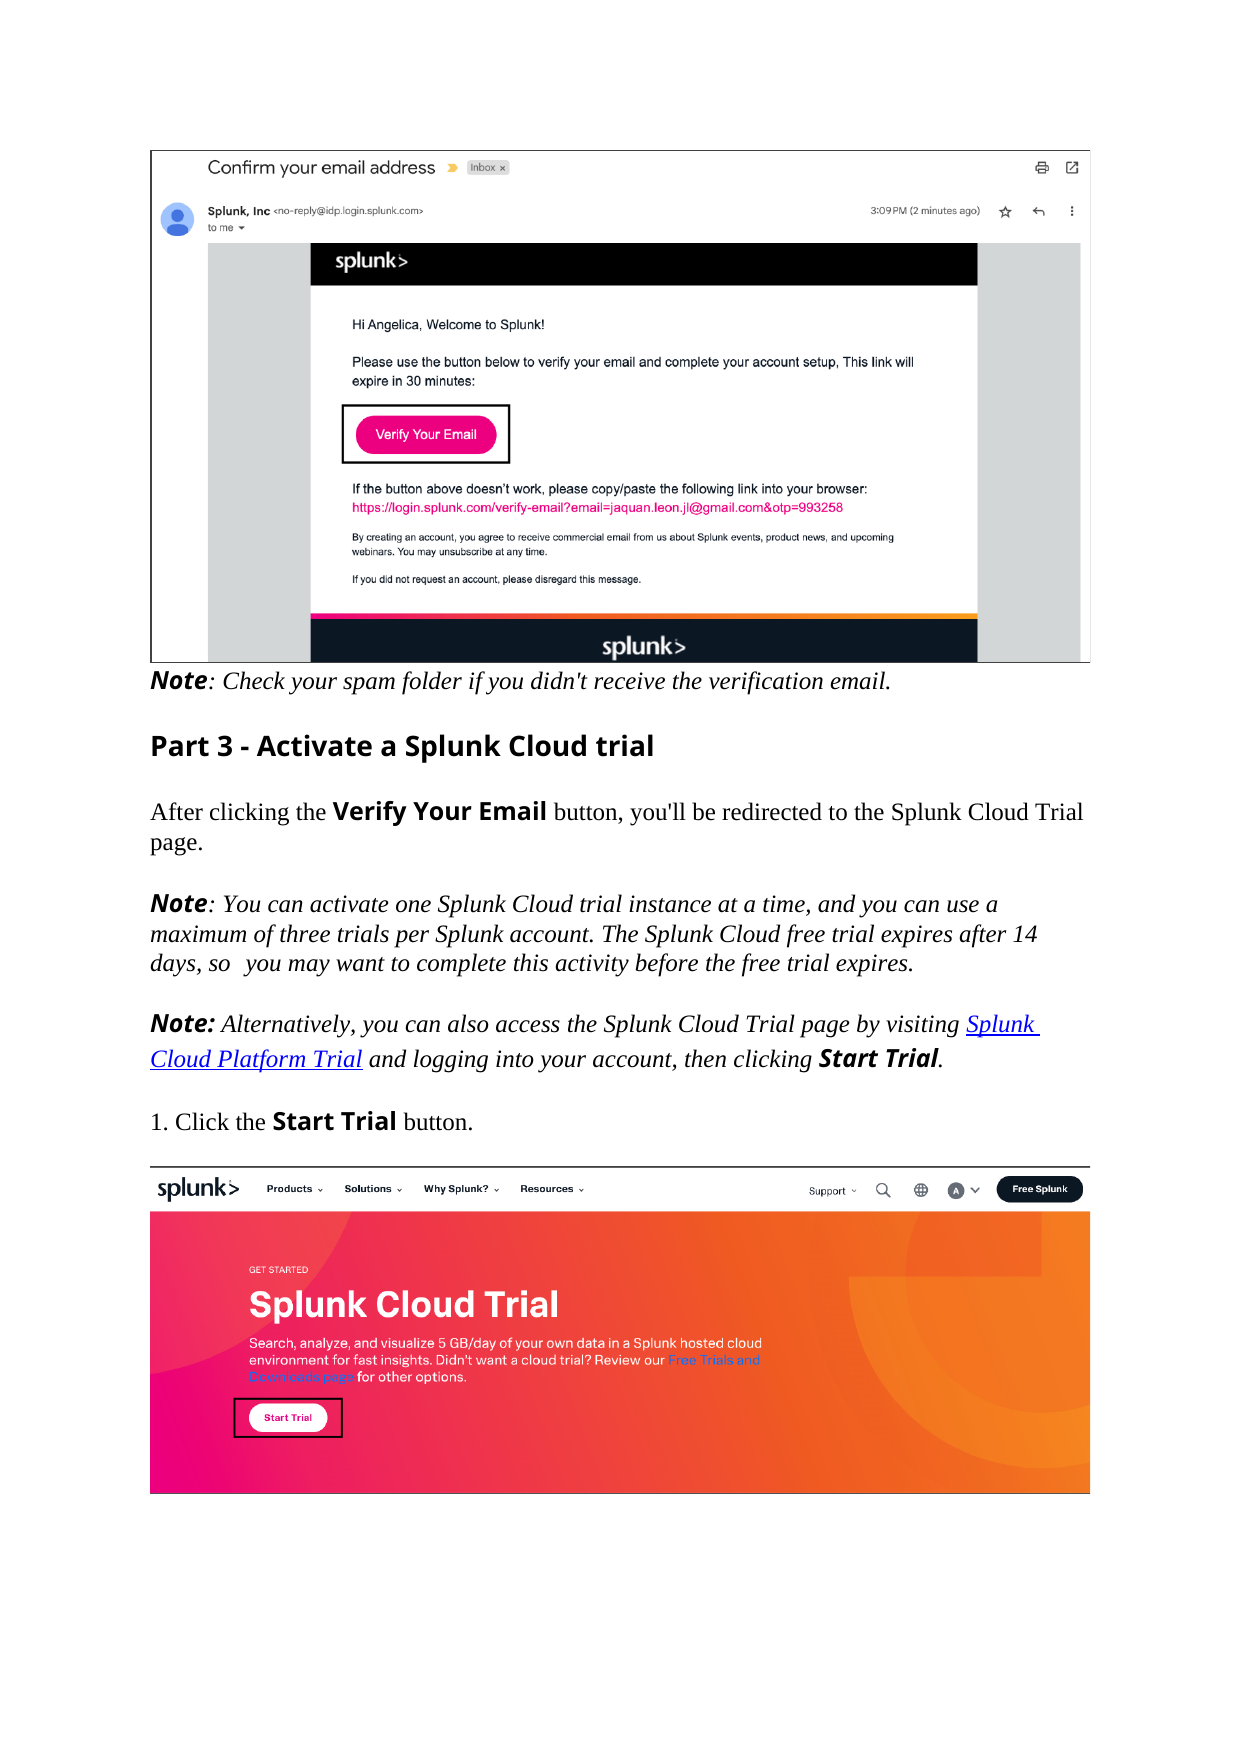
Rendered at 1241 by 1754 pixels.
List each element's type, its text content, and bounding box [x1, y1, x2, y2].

text After clicking the Verify Your Email button, you'll be redirected to the Splunk Cloud Trial page. [150, 793, 1090, 856]
text Note: You can activate one Splunk Cloud trial instance at a time, and you can use a maximum of three trials per Splunk account. The Splunk Cloud free trial expires after 14 days, so you may want to complete this activity before the free trial expires. [150, 885, 1090, 977]
text Note: Alternatively, you can also access the Splunk Cloud Trial page by visiting Splunk Cloud Platform Trial and logging into your account, then clicking Start Trial. [150, 1006, 1090, 1074]
picture [150, 150, 1091, 663]
text 1. Click the Start Trial button. [150, 1103, 1090, 1137]
text Part 3 - Activate a Splunk Cloud trial [150, 726, 1090, 764]
text Note: Check your spam folder if you didn't receive the verification email. [150, 663, 1090, 697]
picture [150, 1166, 1091, 1494]
